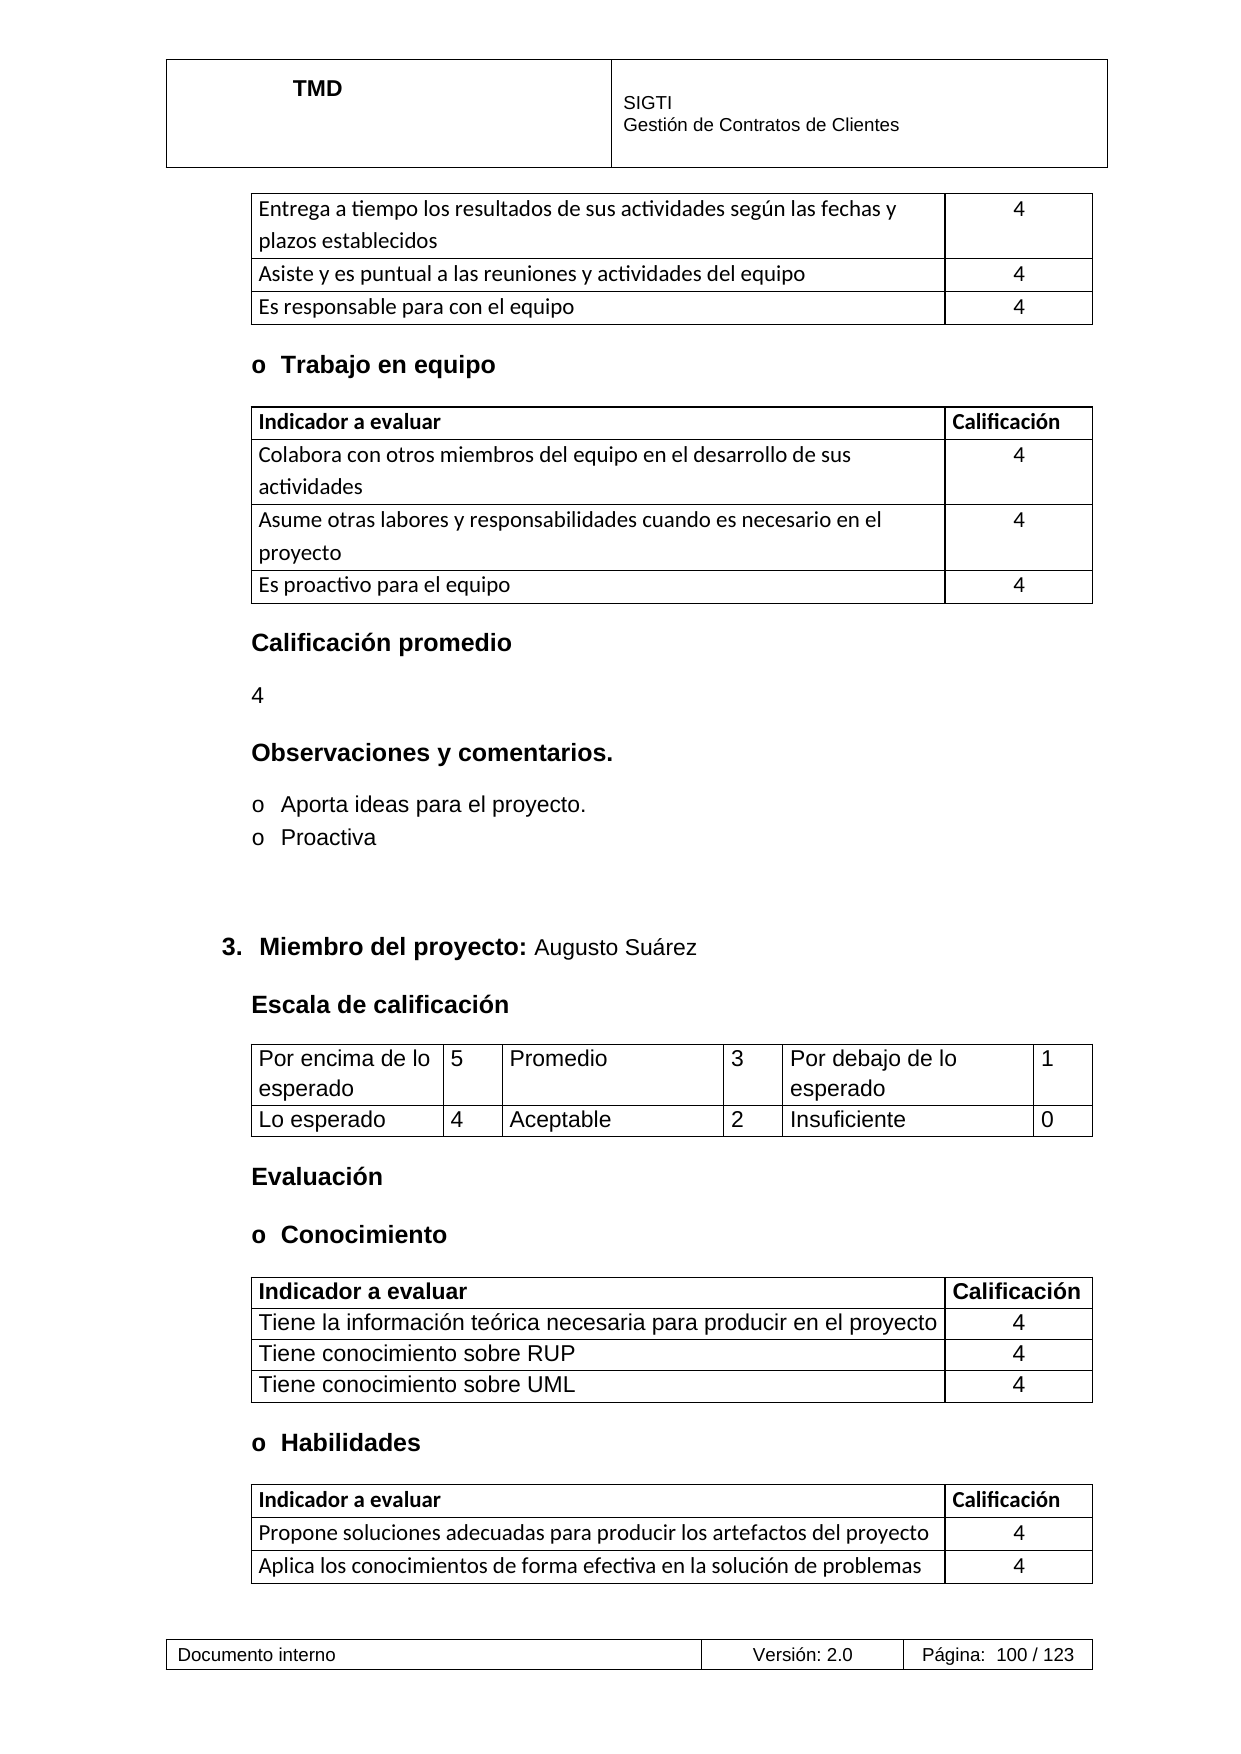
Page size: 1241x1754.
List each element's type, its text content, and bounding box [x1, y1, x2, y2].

table_cell 4 [946, 292, 1092, 324]
table_header Indicador a evaluar [252, 1278, 944, 1308]
list Proactiva [251, 824, 1092, 852]
table_cell 0 [1034, 1106, 1092, 1136]
table_cell 4 [946, 1551, 1092, 1583]
table_header Calificación [946, 408, 1092, 439]
table_cell 4 [946, 440, 1092, 504]
table_header 5 [444, 1045, 502, 1105]
list Conocimiento [251, 1220, 1092, 1251]
table_header 3 [724, 1045, 782, 1105]
table_cell 4 [946, 1340, 1092, 1370]
list Observaciones y comentarios. [251, 737, 1092, 766]
list Aporta ideas para el proyecto. [251, 791, 1092, 820]
table_header Calificación [946, 1278, 1092, 1308]
table_cell Es proactivo para el equipo [252, 571, 944, 602]
table_cell Asiste y es puntual a las reuniones y actividades del equipo [252, 259, 944, 291]
table_cell Tiene conocimiento sobre RUP [252, 1340, 944, 1370]
list Evaluación [251, 1162, 1092, 1191]
table_cell Colabora con otros miembros del equipo en el desarrollo de sus actividades [252, 440, 944, 504]
list Miembro del proyecto: Augusto Suárez [222, 932, 1092, 960]
list Calificación promedio [251, 628, 1092, 657]
list Habilidades [251, 1428, 1092, 1459]
table_cell 4 [444, 1106, 502, 1136]
table_cell 4 [946, 1518, 1092, 1550]
table_cell Insuficiente [783, 1106, 1033, 1136]
table_cell 2 [724, 1106, 782, 1136]
table_cell Es responsable para con el equipo [252, 292, 944, 324]
list Escala de calificación [251, 990, 1092, 1018]
table_cell Aceptable [503, 1106, 723, 1136]
table_header Calificación [946, 1485, 1092, 1517]
table_cell Aplica los conocimientos de forma efectiva en la solución de problemas [252, 1551, 944, 1583]
table_cell 4 [946, 194, 1092, 258]
table_cell 4 [946, 1309, 1092, 1339]
list Trabajo en equipo [251, 350, 1092, 381]
table_cell Propone soluciones adecuadas para producir los artefactos del proyecto [252, 1518, 944, 1550]
table_cell 4 [946, 571, 1092, 602]
table_cell Asume otras labores y responsabilidades cuando es necesario en el proyecto [252, 505, 944, 569]
table_cell 4 [946, 505, 1092, 569]
table_header Indicador a evaluar [252, 1485, 944, 1517]
list 4 [251, 682, 1092, 709]
table_cell 4 [946, 259, 1092, 291]
table_header Por debajo de lo esperado [783, 1045, 1033, 1105]
table_cell Entrega a tiempo los resultados de sus actividades según las fechas y plazos establecidos [252, 194, 944, 258]
table_header Promedio [503, 1045, 723, 1105]
table_cell Lo esperado [252, 1106, 443, 1136]
table_cell Tiene la información teórica necesaria para producir en el proyecto [252, 1309, 944, 1339]
table_header Por encima de lo esperado [252, 1045, 443, 1105]
table_cell Tiene conocimiento sobre UML [252, 1371, 944, 1402]
table_header 1 [1034, 1045, 1092, 1105]
table_cell 4 [946, 1371, 1092, 1402]
table_header Indicador a evaluar [252, 408, 944, 439]
